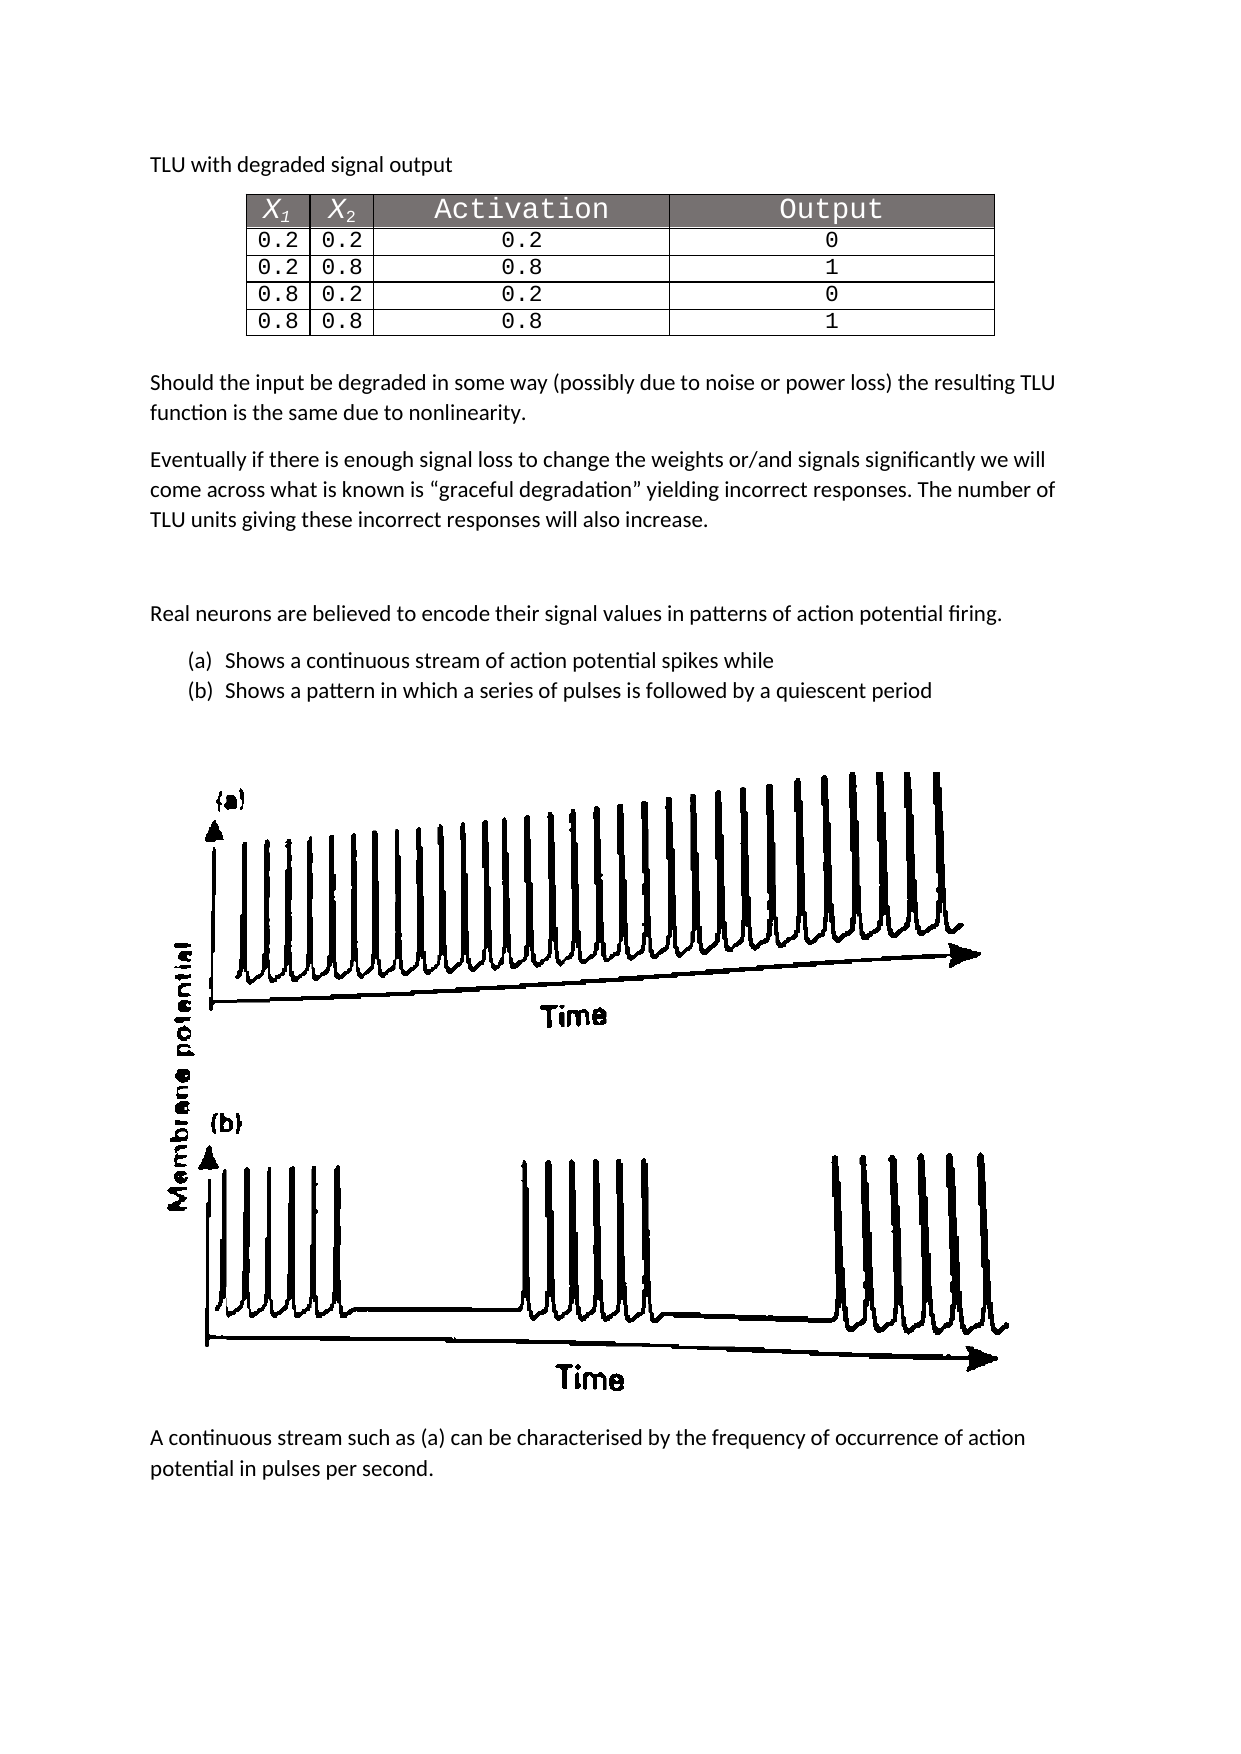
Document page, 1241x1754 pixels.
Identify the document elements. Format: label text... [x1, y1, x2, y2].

table_cell 1 [670, 256, 994, 281]
list Shows a continuous stream of action potential spikes while [187, 646, 1090, 674]
table_cell 0 [670, 283, 994, 308]
table_header X1 [247, 195, 309, 227]
table_cell 0.2 [374, 283, 669, 308]
table_cell 0.2 [247, 229, 309, 254]
table_cell 0.8 [311, 310, 373, 335]
table_cell 0.2 [311, 283, 373, 308]
table_cell 0.2 [374, 229, 669, 254]
list Shows a pattern in which a series of pulses is followed by a quiescent period [187, 676, 1090, 704]
text Eventually if there is enough signal loss to change the weights or/and signals significantly we will come across what is known is “graceful degradation” yielding incorrect responses. The number of TLU units giving these incorrect responses will also increase. [150, 445, 1090, 533]
text TLU with degraded signal output [150, 150, 1090, 178]
table_cell 0.8 [247, 310, 309, 335]
table_header X2 [311, 195, 373, 227]
table_header Activation [374, 195, 669, 227]
table_cell 0 [670, 229, 994, 254]
table_cell 1 [670, 310, 994, 335]
table_cell 0.8 [374, 310, 669, 335]
table_cell 0.8 [374, 256, 669, 281]
table_cell 0.8 [247, 283, 309, 308]
text Should the input be degraded in some way (possibly due to noise or power loss) the resulting TLU function is the same due to nonlinearity. [150, 337, 1090, 426]
table_cell 0.2 [247, 256, 309, 281]
table_cell 0.2 [311, 229, 373, 254]
table_header Output [670, 195, 994, 227]
text A continuous stream such as (a) can be characterised by the frequency of occurrence of action potential in pulses per second. [150, 1423, 1090, 1482]
text Real neurons are believed to encode their signal values in patterns of action potential firing. [150, 599, 1090, 627]
table_cell 0.8 [311, 256, 373, 281]
